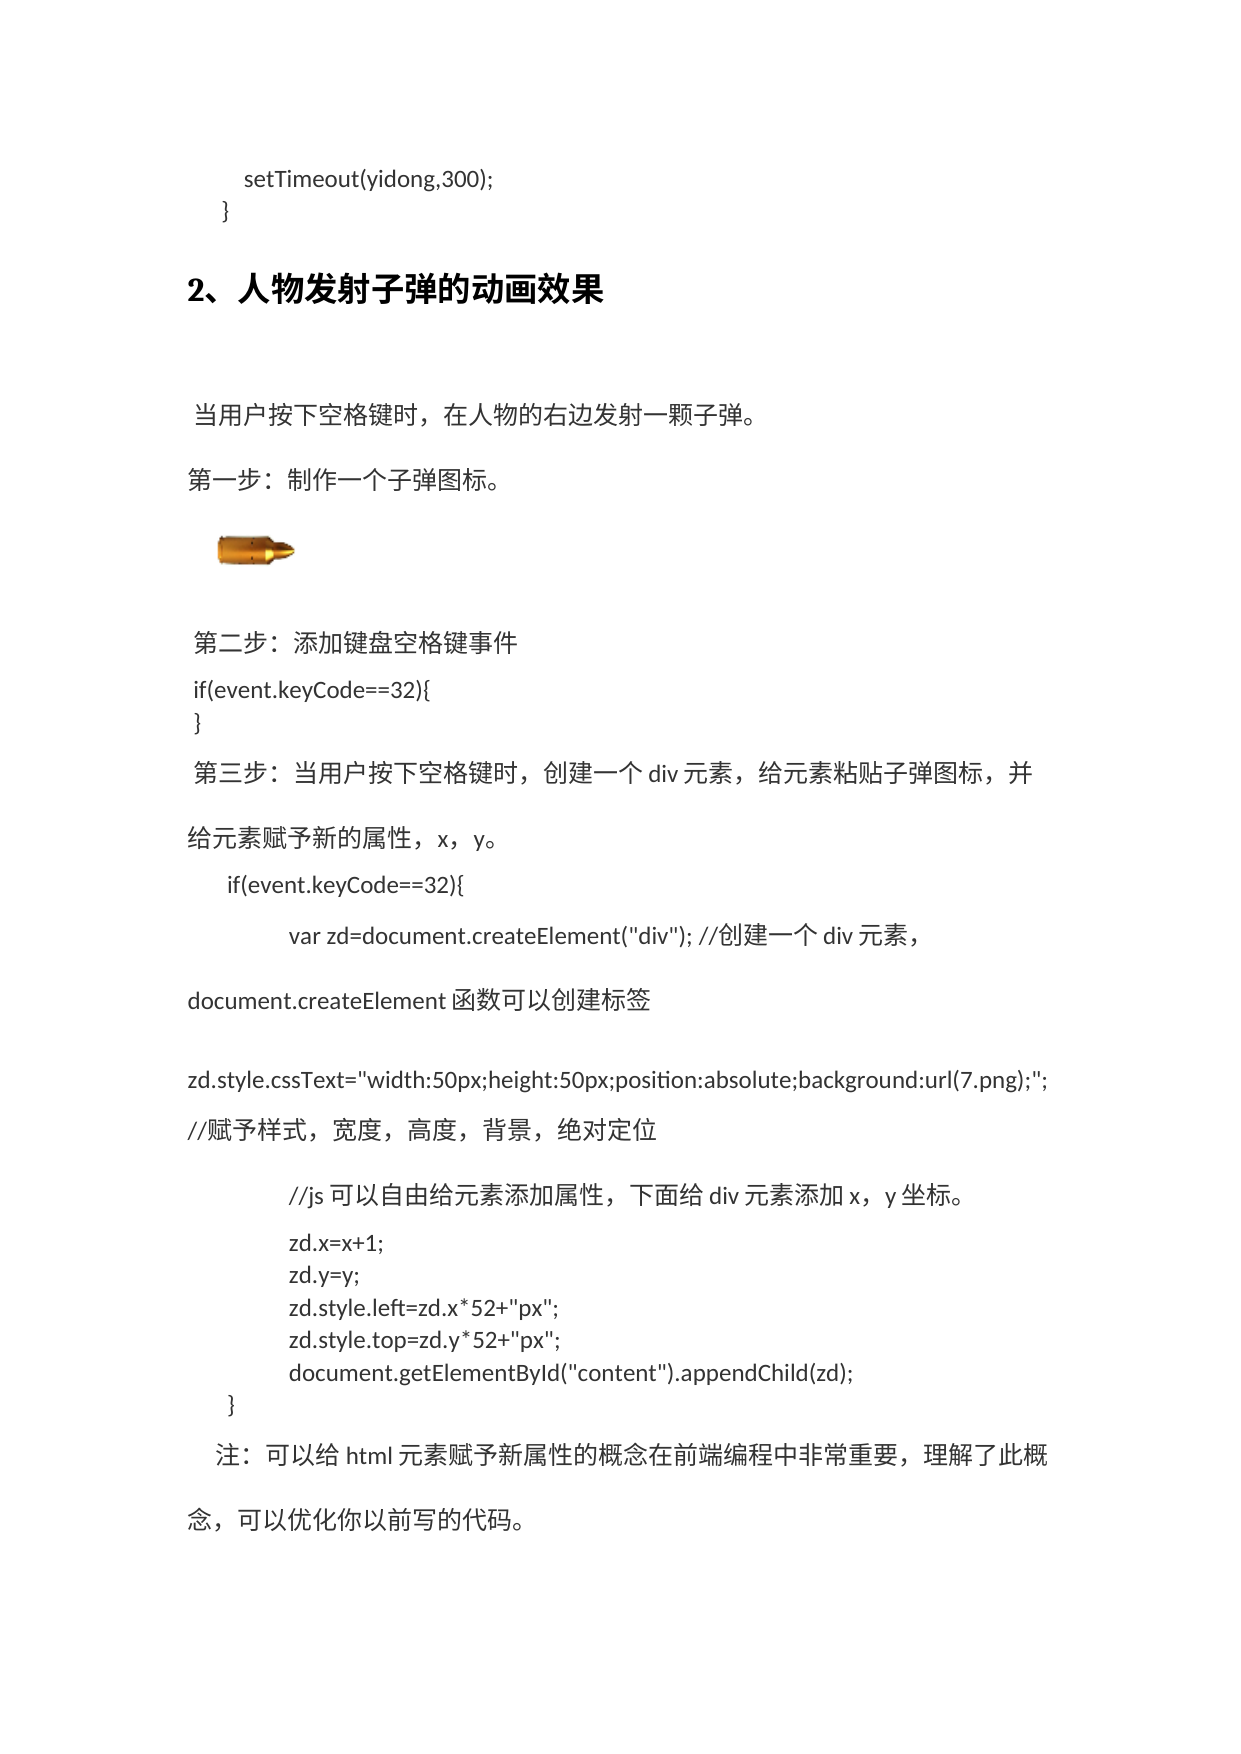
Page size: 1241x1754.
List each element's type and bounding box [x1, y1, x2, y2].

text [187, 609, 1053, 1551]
picture [215, 511, 296, 590]
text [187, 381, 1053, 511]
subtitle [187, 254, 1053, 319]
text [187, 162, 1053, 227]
